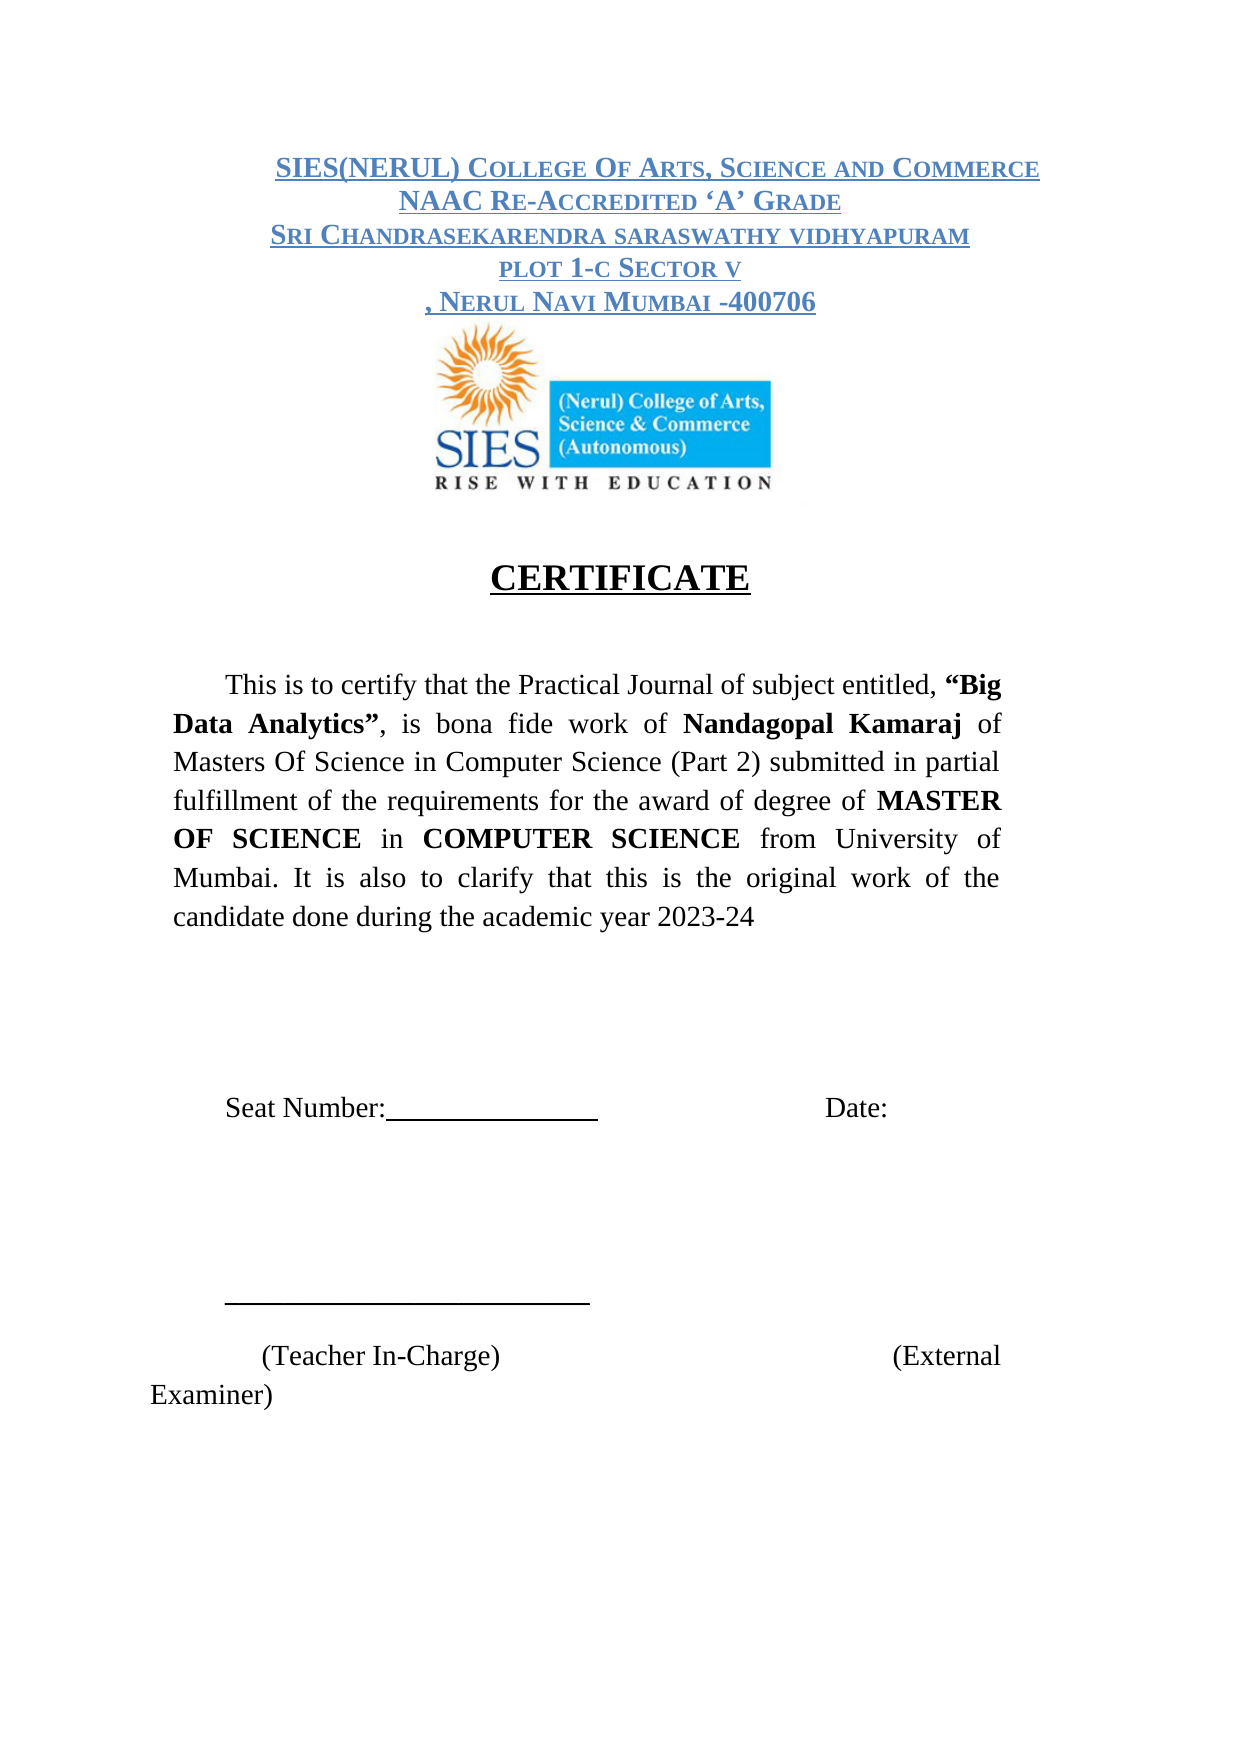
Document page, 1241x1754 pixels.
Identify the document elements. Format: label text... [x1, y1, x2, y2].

text Sri Chandrasekarendra saraswathy vidhyapuram [150, 217, 1090, 251]
text NAAC Re-Accredited ‘A’ Grade [150, 183, 1090, 217]
text , Nerul Navi Mumbai -400706 [150, 284, 1090, 318]
text This is to certify that the Practical Journal of subject entitled, “Big Data Analytics”, is bona fide work of Nandagopal Kamaraj of Masters Of Science in Computer Science (Part 2) submitted in partial fulfillment of the requirements for the award of degree of MASTER OF SCIENCE in COMPUTER SCIENCE from University of Mumbai. It is also to clarify that this is the original work of the candidate done during the academic year 2023-24 [173, 667, 1001, 932]
picture [435, 317, 805, 513]
text _________________________ [150, 1274, 1001, 1308]
text SIES(NERUL) College Of Arts, Science and Commerce [150, 150, 1090, 183]
text CERTIFICATE [150, 556, 1090, 599]
text (Teacher In-Charge) (External Examiner) [150, 1338, 1001, 1411]
text plot 1-c Sector v [150, 251, 1090, 284]
text Seat Number: Date: [150, 1090, 1001, 1124]
